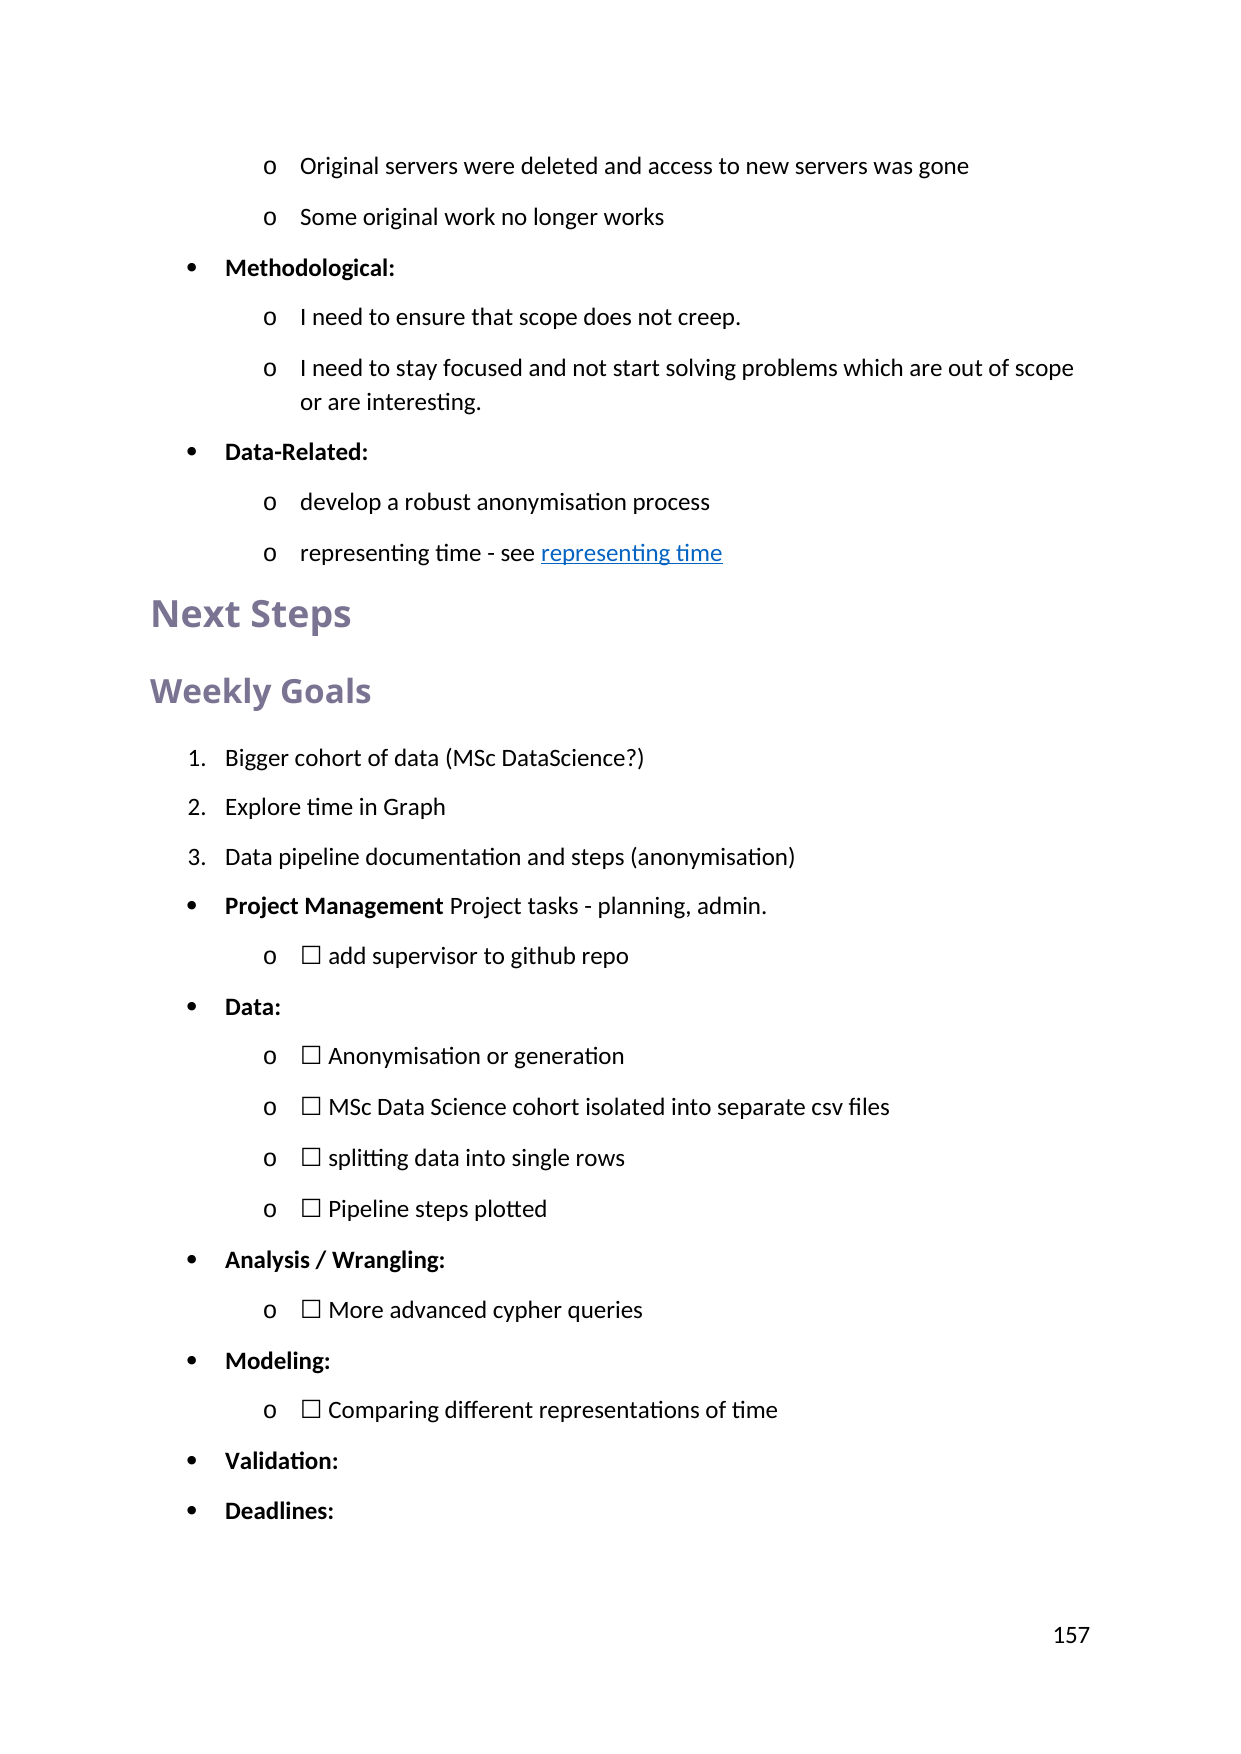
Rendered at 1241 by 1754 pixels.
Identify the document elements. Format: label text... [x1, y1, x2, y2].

list ☐ splitting data into single rows [262, 1142, 1090, 1174]
list Methodological: [187, 252, 1090, 282]
list ☐ add supervisor to github repo [262, 940, 1090, 972]
list Validation: [187, 1445, 1090, 1476]
list ☐ Anonymisation or generation [262, 1041, 1090, 1072]
list Analysis / Wrangling: [187, 1244, 1090, 1275]
list Bigger cohort of data (MSc DataScience?) [187, 742, 1090, 772]
list I need to stay focused and not start solving problems which are out of scope or are interesting. [262, 352, 1090, 417]
list Deadlines: [187, 1495, 1090, 1525]
subtitle Next Steps [150, 588, 1090, 639]
list ☐ More advanced cypher queries [262, 1294, 1090, 1326]
list Data-Related: [187, 436, 1090, 467]
list Explore time in Graph [187, 791, 1090, 822]
list Data: [187, 991, 1090, 1021]
list Project Management Project tasks - planning, admin. [187, 890, 1090, 921]
list representing time - see representing time [262, 537, 1090, 568]
list ☐ Comparing different representations of time [262, 1394, 1090, 1426]
list I need to ensure that scope does not creep. [262, 301, 1090, 333]
list Original servers were deleted and access to new servers was gone [262, 150, 1090, 182]
subtitle Weekly Goals [150, 668, 1090, 713]
list Modeling: [187, 1345, 1090, 1375]
list ☐ MSc Data Science cohort isolated into separate csv files [262, 1091, 1090, 1123]
list develop a robust anonymisation process [262, 486, 1090, 517]
list Data pipeline documentation and steps (anonymisation) [187, 841, 1090, 871]
list ☐ Pipeline steps plotted [262, 1193, 1090, 1225]
list Some original work no longer works [262, 201, 1090, 233]
